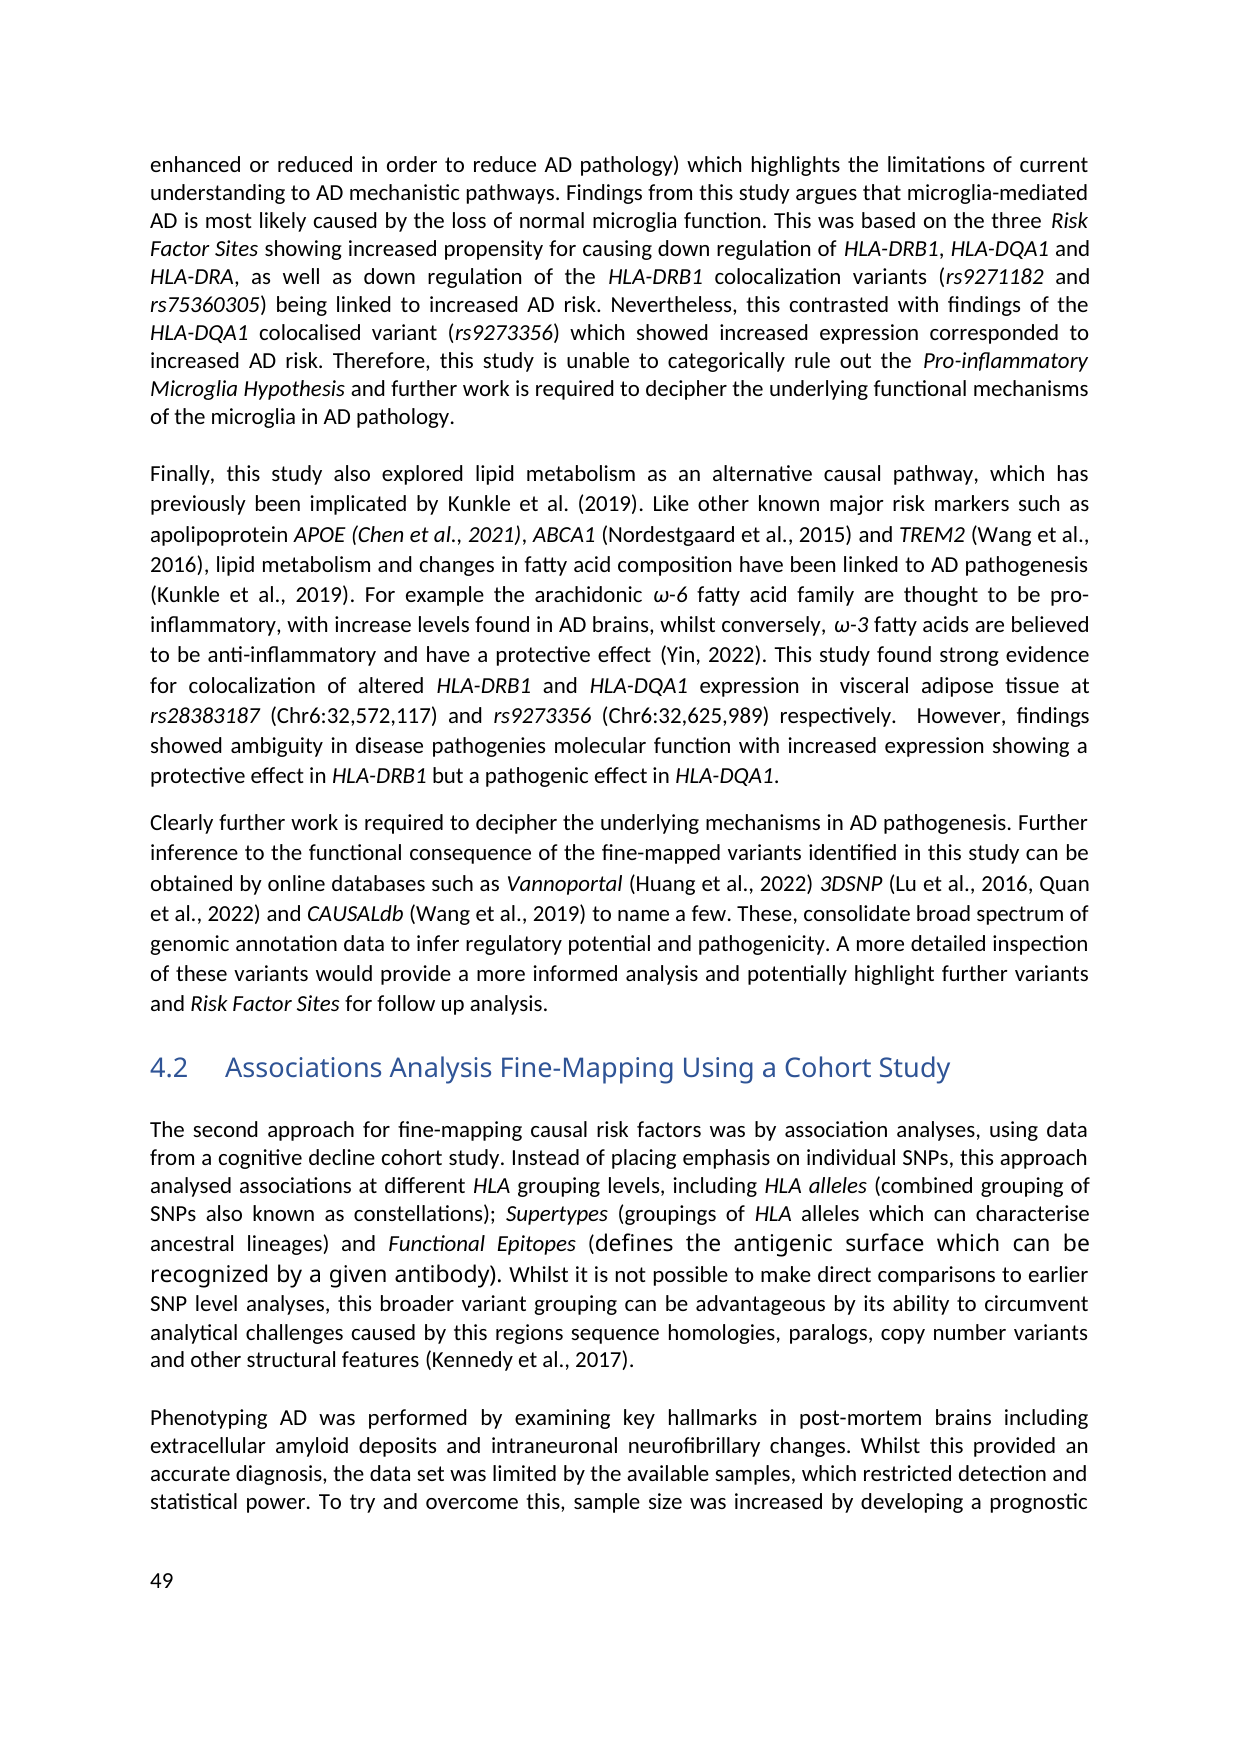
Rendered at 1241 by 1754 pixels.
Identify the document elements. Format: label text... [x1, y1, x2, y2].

text The second approach for fine-mapping causal risk factors was by association analyses, using data from a cognitive decline cohort study. Instead of placing emphasis on individual SNPs, this approach analysed associations at different HLA grouping levels, including HLA alleles (combined grouping of SNPs also known as constellations); Supertypes (groupings of HLA alleles which can characterise ancestral lineages) and Functional Epitopes (defines the antigenic surface which can be recognized by a given antibody). Whilst it is not possible to make direct comparisons to earlier SNP level analyses, this broader variant grouping can be advantageous by its ability to circumvent analytical challenges caused by this regions sequence homologies, paralogs, copy number variants and other structural features (Kennedy et al., 2017). [150, 1115, 1090, 1374]
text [150, 1403, 1090, 1515]
text Clearly further work is required to decipher the underlying mechanisms in AD pathogenesis. Further inference to the functional consequence of the fine-mapped variants identified in this study can be obtained by online databases such as Vannoportal (Huang et al., 2022) 3DSNP (Lu et al., 2016, Quan et al., 2022) and CAUSALdb (Wang et al., 2019) to name a few. These, consolidate broad spectrum of genomic annotation data to infer regulatory potential and pathogenicity. A more detailed inspection of these variants would provide a more informed analysis and potentially highlight further variants and Risk Factor Sites for follow up analysis. [150, 808, 1090, 1018]
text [150, 150, 1090, 430]
text Finally, this study also explored lipid metabolism as an alternative causal pathway, which has previously been implicated by Kunkle et al. (2019). Like other known major risk markers such as apolipoprotein APOE (Chen et al., 2021), ABCA1 (Nordestgaard et al., 2015) and TREM2 (Wang et al., 2016), lipid metabolism and changes in fatty acid composition have been linked to AD pathogenesis (Kunkle et al., 2019). For example the arachidonic ω-6 fatty acid family are thought to be pro-inflammatory, with increase levels found in AD brains, whilst conversely, ω-3 fatty acids are believed to be anti-inflammatory and have a protective effect (Yin, 2022). This study found strong evidence for colocalization of altered HLA-DRB1 and HLA-DQA1 expression in visceral adipose tissue at rs28383187 (Chr6:32,572,117) and rs9273356 (Chr6:32,625,989) respectively. However, findings showed ambiguity in disease pathogenies molecular function with increased expression showing a protective effect in HLA-DRB1 but a pathogenic effect in HLA-DQA1. [150, 459, 1090, 789]
subtitle Associations Analysis Fine-Mapping Using a Cohort Study [150, 1049, 1090, 1086]
